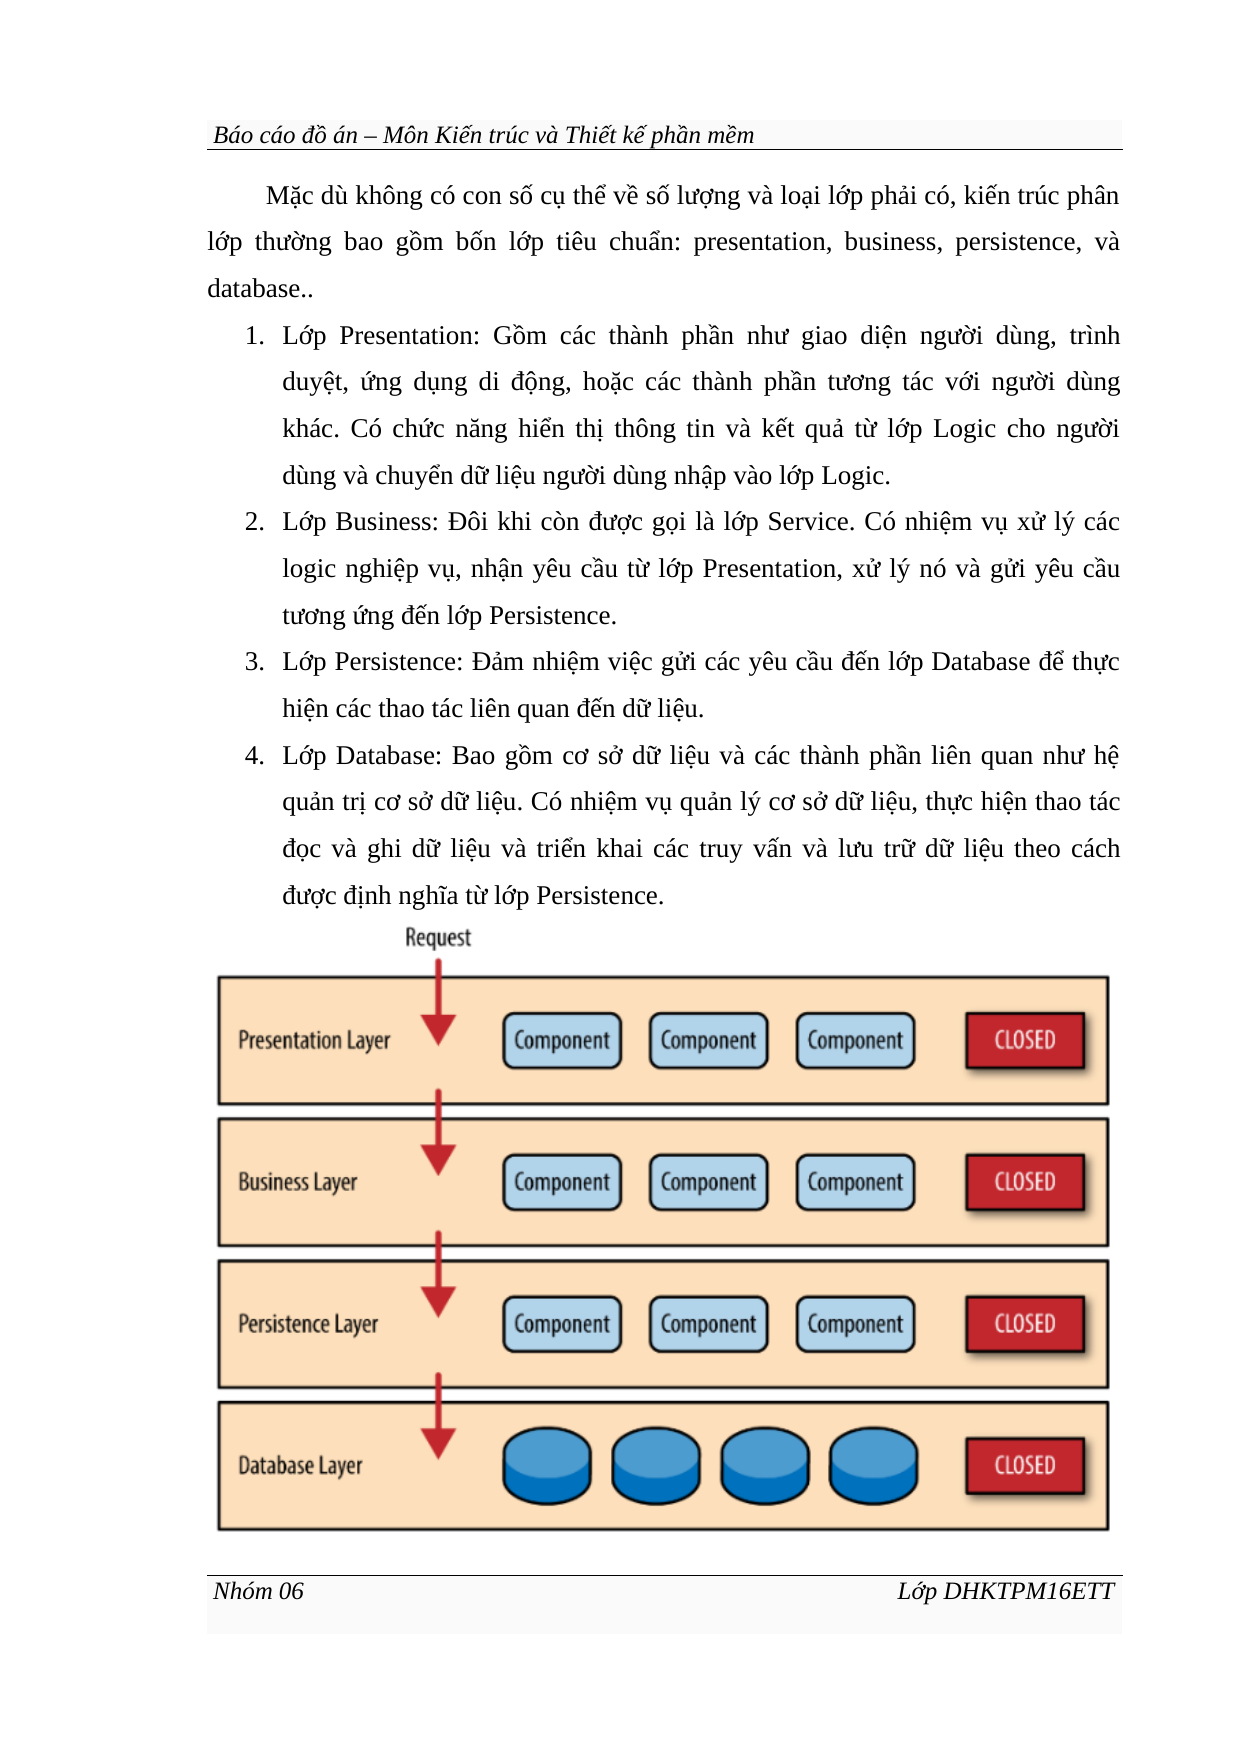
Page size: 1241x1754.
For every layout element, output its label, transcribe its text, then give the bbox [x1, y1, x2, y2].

picture [207, 925, 1122, 1547]
list Lớp Business: Đôi khi còn được gọi là lớp Service. Có nhiệm vụ xử lý các logic nghiệp vụ, nhận yêu cầu từ lớp Presentation, xử lý nó và gửi yêu cầu tương ứng đến lớp Persistence. [244, 505, 1122, 630]
list Lớp Persistence: Đảm nhiệm việc gửi các yêu cầu đến lớp Database để thực hiện các thao tác liên quan đến dữ liệu. [244, 645, 1122, 723]
list Lớp Presentation: Gồm các thành phần như giao diện người dùng, trình duyệt, ứng dụng di động, hoặc các thành phần tương tác với người dùng khác. Có chức năng hiển thị thông tin và kết quả từ lớp Logic cho người dùng và chuyển dữ liệu người dùng nhập vào lớp Logic. [244, 319, 1122, 490]
list Lớp Database: Bao gồm cơ sở dữ liệu và các thành phần liên quan như hệ quản trị cơ sở dữ liệu. Có nhiệm vụ quản lý cơ sở dữ liệu, thực hiện thao tác đọc và ghi dữ liệu và triển khai các truy vấn và lưu trữ dữ liệu theo cách được định nghĩa từ lớp Persistence. [244, 739, 1122, 910]
text Mặc dù không có con số cụ thể về số lượng và loại lớp phải có, kiến trúc phân lớp thường bao gồm bốn lớp tiêu chuẩn: presentation, business, persistence, và database.. [207, 179, 1122, 303]
